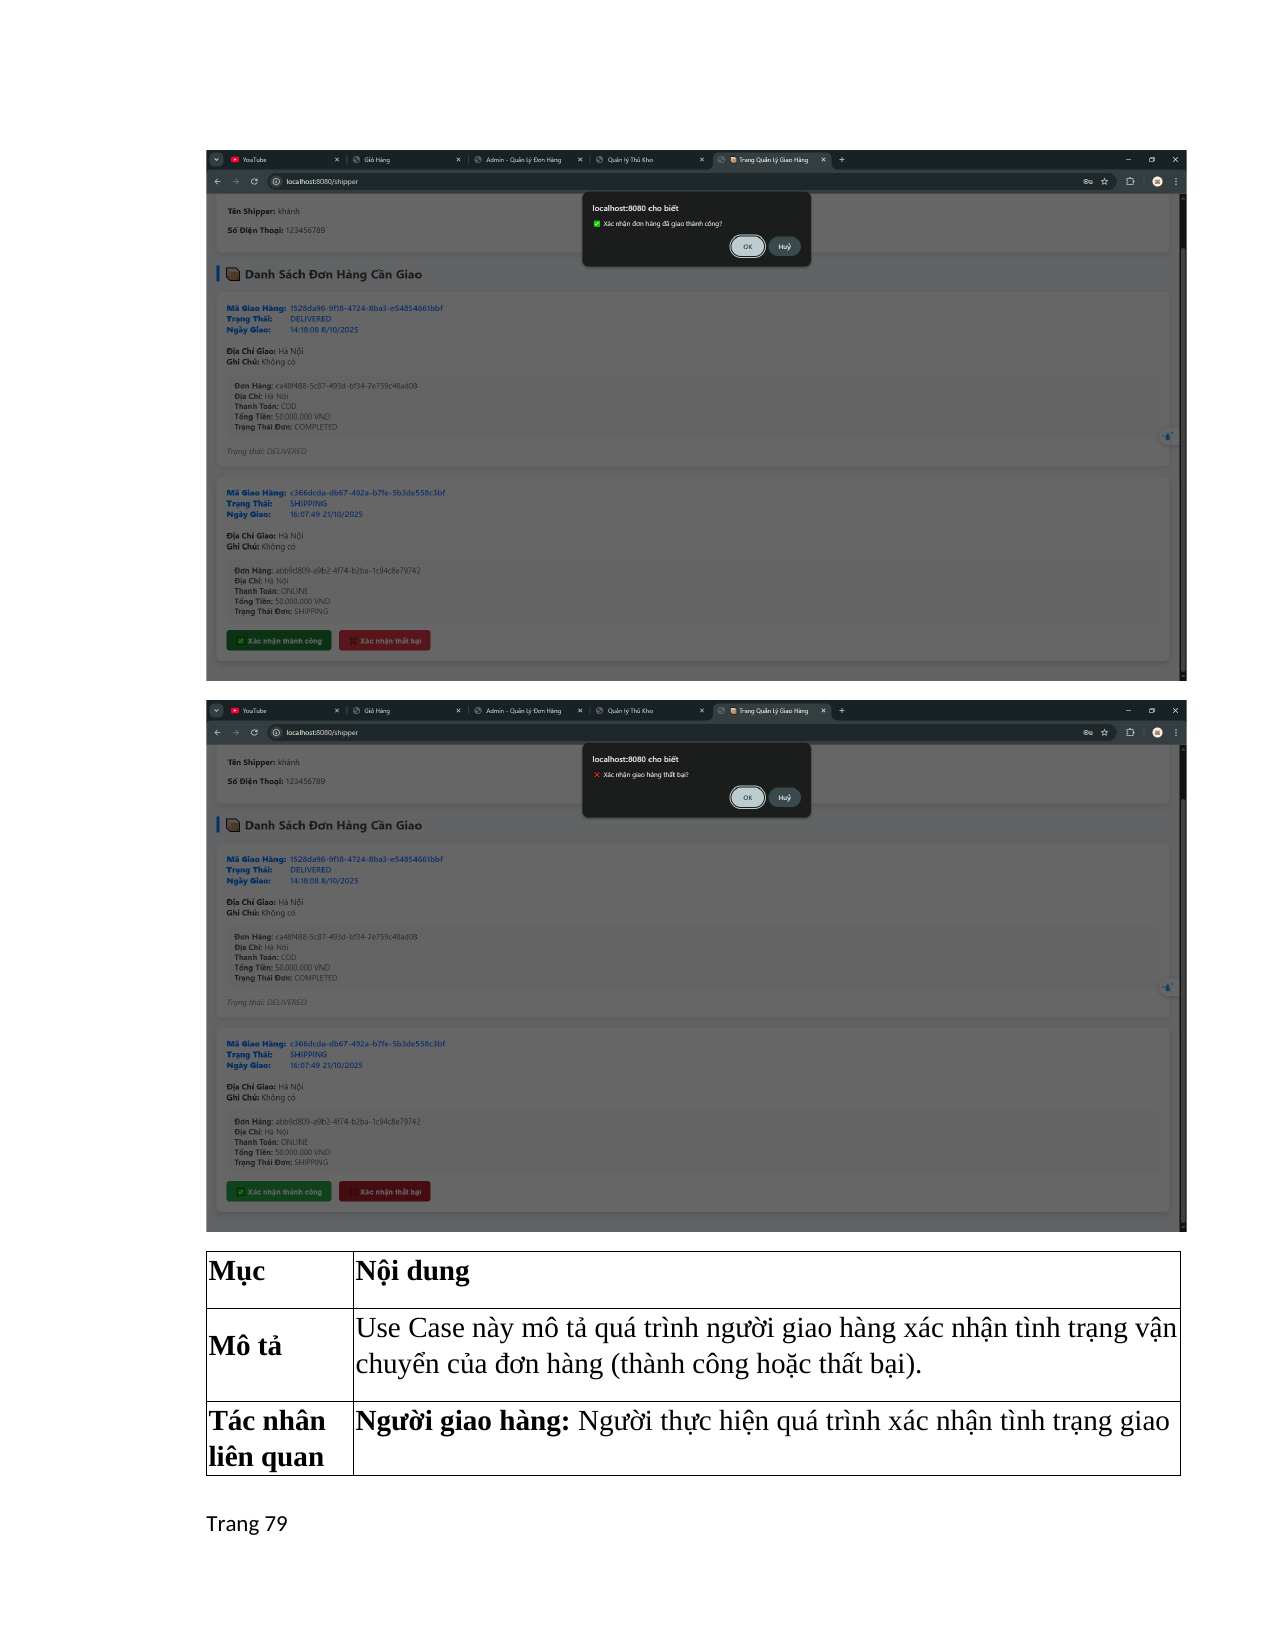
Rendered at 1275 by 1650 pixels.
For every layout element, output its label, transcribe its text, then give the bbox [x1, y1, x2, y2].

table_cell Tác nhân liên quan [207, 1402, 353, 1474]
table_header Nội dung [354, 1252, 1180, 1308]
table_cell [354, 1402, 1180, 1474]
picture [206, 150, 1187, 681]
picture [206, 700, 1187, 1232]
table_cell Mô tả [207, 1309, 353, 1401]
table_cell Use Case này mô tả quá trình người giao hàng xác nhận tình trạng vận chuyển của đơn hàng (thành công hoặc thất bại). [354, 1309, 1180, 1401]
table_header Mục [207, 1252, 353, 1308]
